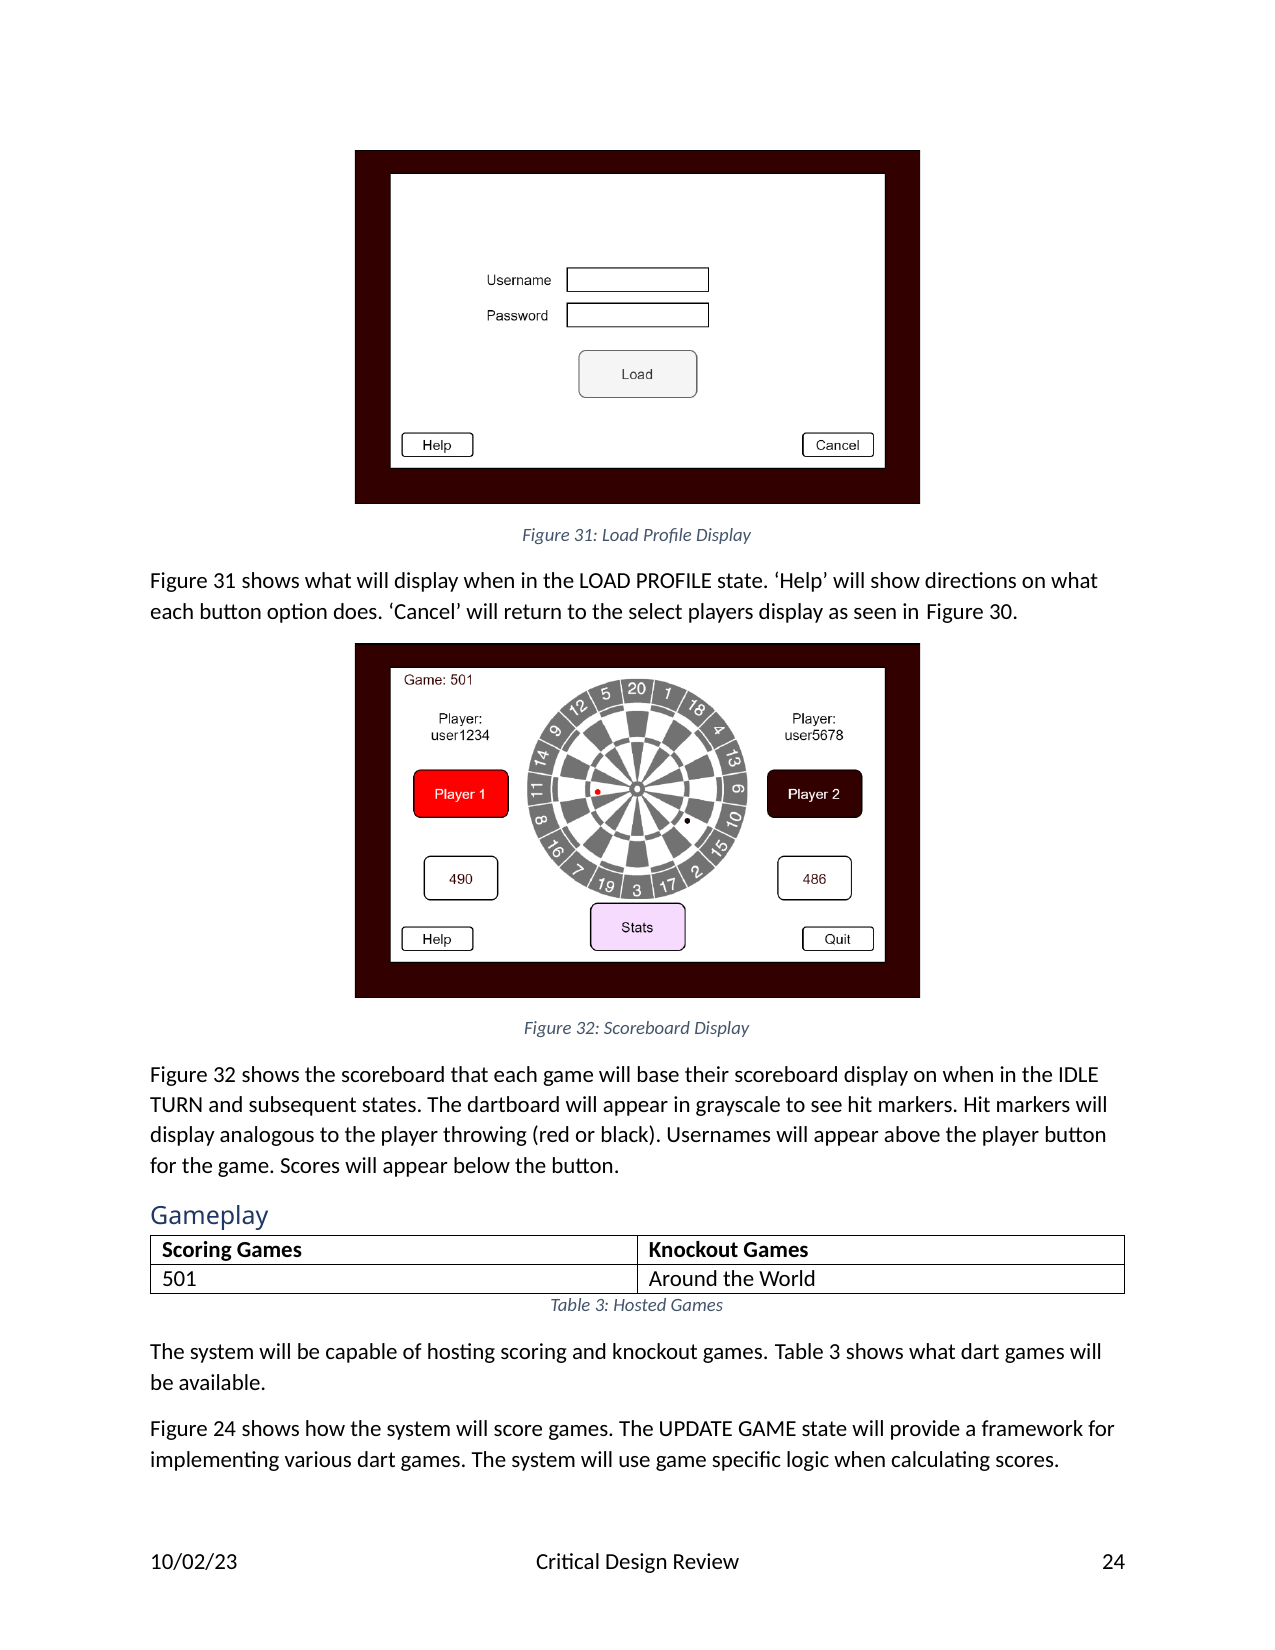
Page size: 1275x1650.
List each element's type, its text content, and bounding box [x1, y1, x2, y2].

picture [354, 643, 921, 998]
table_cell Around the World [638, 1265, 1124, 1293]
subtitle Gameplay [150, 1198, 1125, 1232]
text Figure 24 shows how the system will score games. The UPDATE GAME state will provide a framework for implementing various dart games. The system will use game specific logic when calculating scores. [150, 1414, 1125, 1473]
table_header Scoring Games [151, 1236, 637, 1263]
picture [354, 150, 921, 504]
table_header Knockout Games [638, 1236, 1124, 1263]
text Figure 32 shows the scoreboard that each game will base their scoreboard display on when in the IDLE TURN and subsequent states. The dartboard will appear in grayscale to see hit markers. Hit markers will display analogous to the player throwing (red or black). Usernames will appear above the player button for the game. Scores will appear below the button. [150, 1060, 1125, 1179]
text Figure 31 shows what will display when in the LOAD PROFILE state. ‘Help’ will show directions on what each button option does. ‘Cancel’ will return to the select players display as seen in Figure 30. [150, 567, 1125, 625]
text The system will be capable of hosting scoring and knockout games. Table 5 shows what dart games will be available. [150, 1337, 1125, 1396]
table_cell 501 [151, 1265, 637, 1293]
